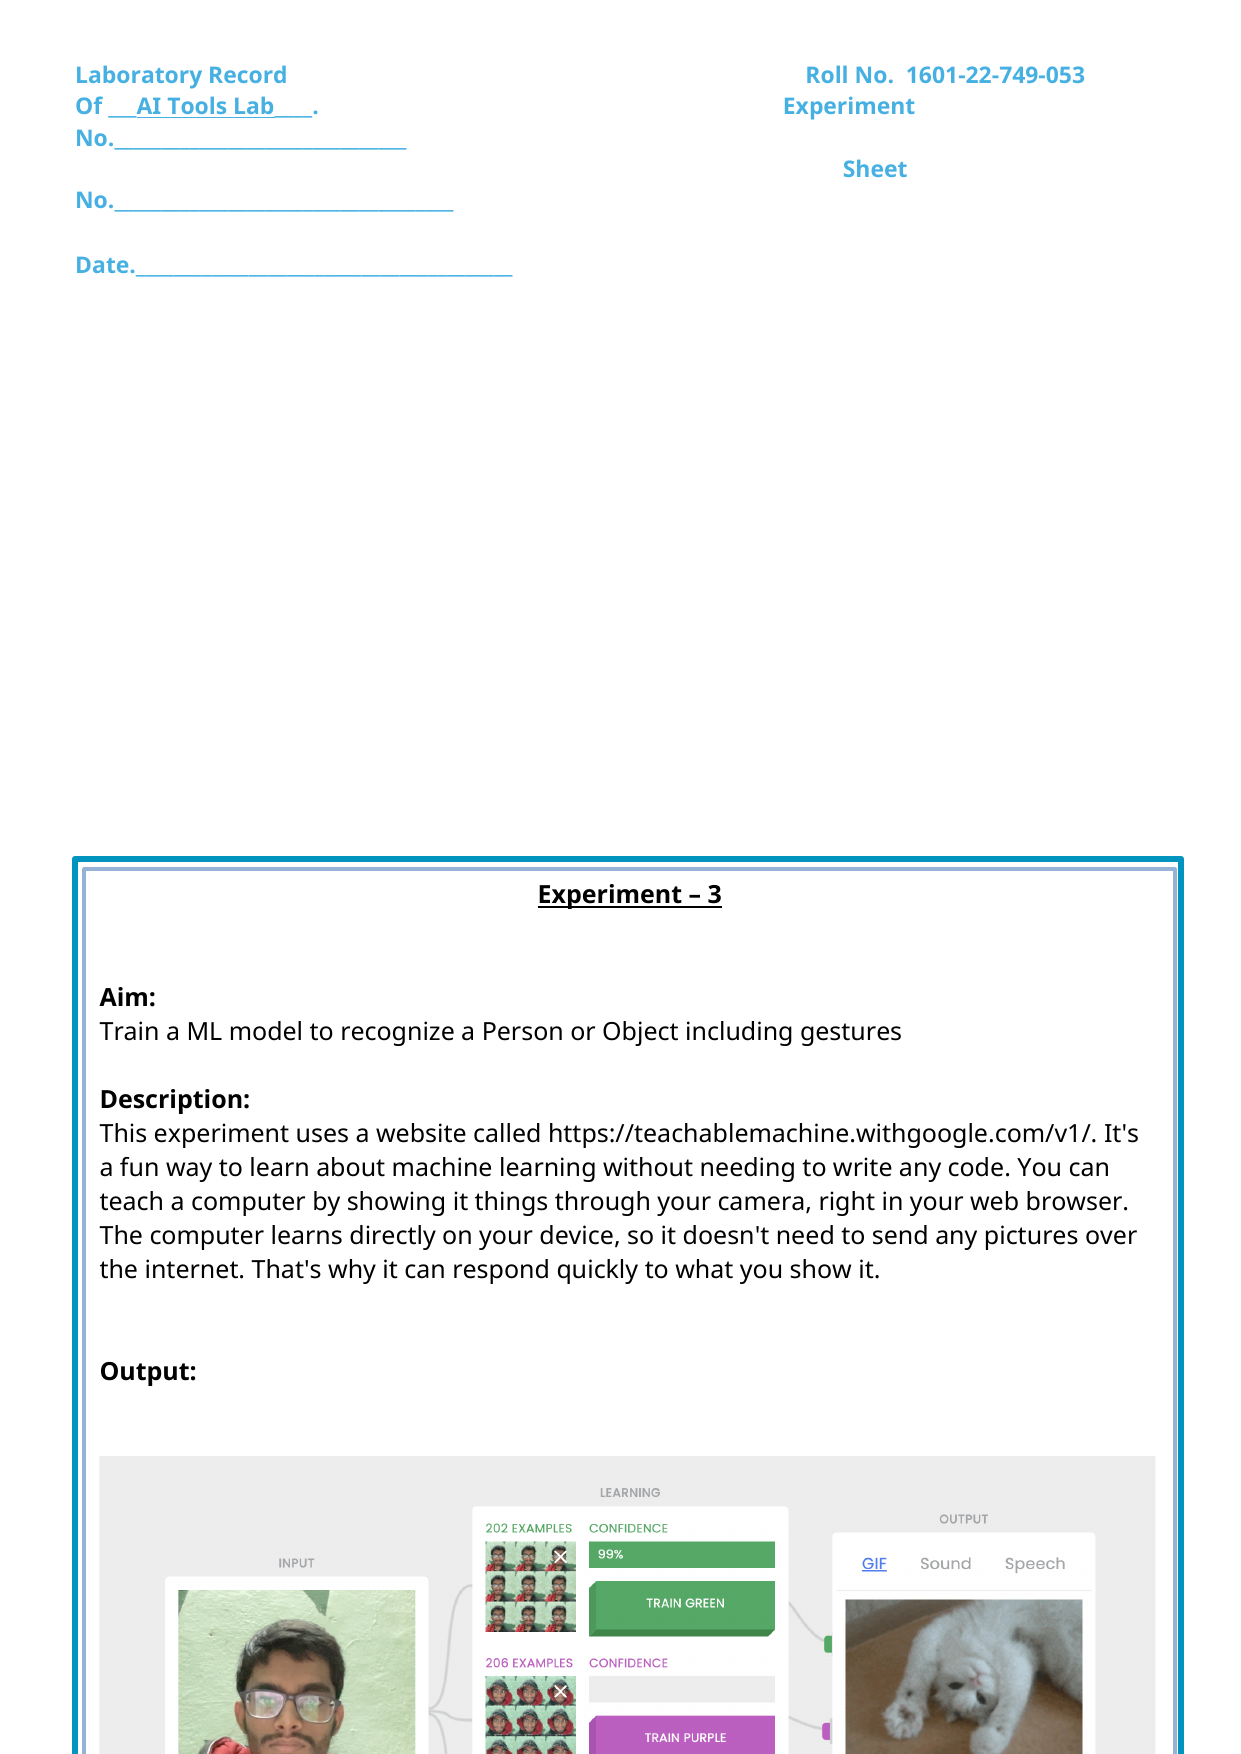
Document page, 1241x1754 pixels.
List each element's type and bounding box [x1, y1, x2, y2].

picture [99, 1456, 1156, 1754]
